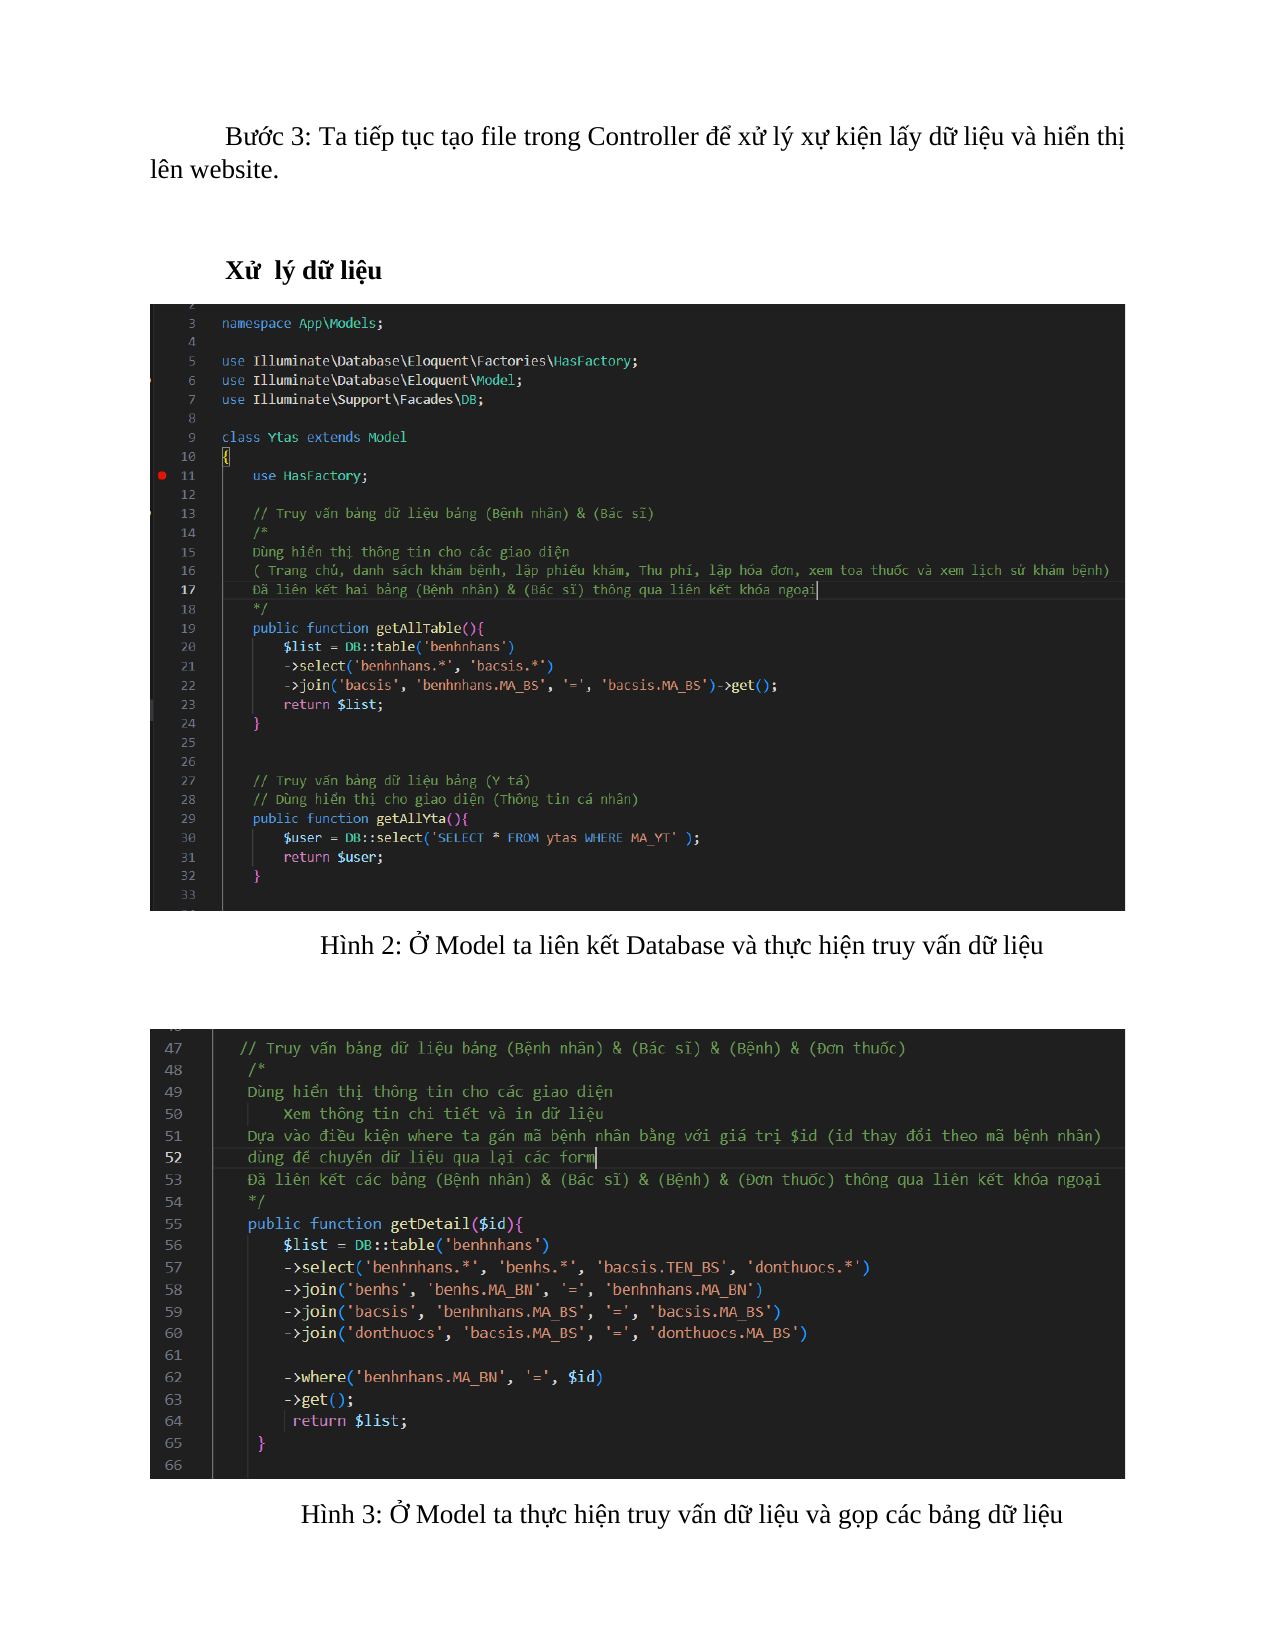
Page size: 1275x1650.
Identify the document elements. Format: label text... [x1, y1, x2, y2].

text Xử lý dữ liệu [150, 254, 1155, 285]
picture [150, 304, 1125, 911]
picture [150, 1029, 1125, 1479]
text Bước 3: Ta tiếp tục tạo file trong Controller để xử lý xự kiện lấy dữ liệu và hiển thị lên website. [150, 120, 1155, 185]
